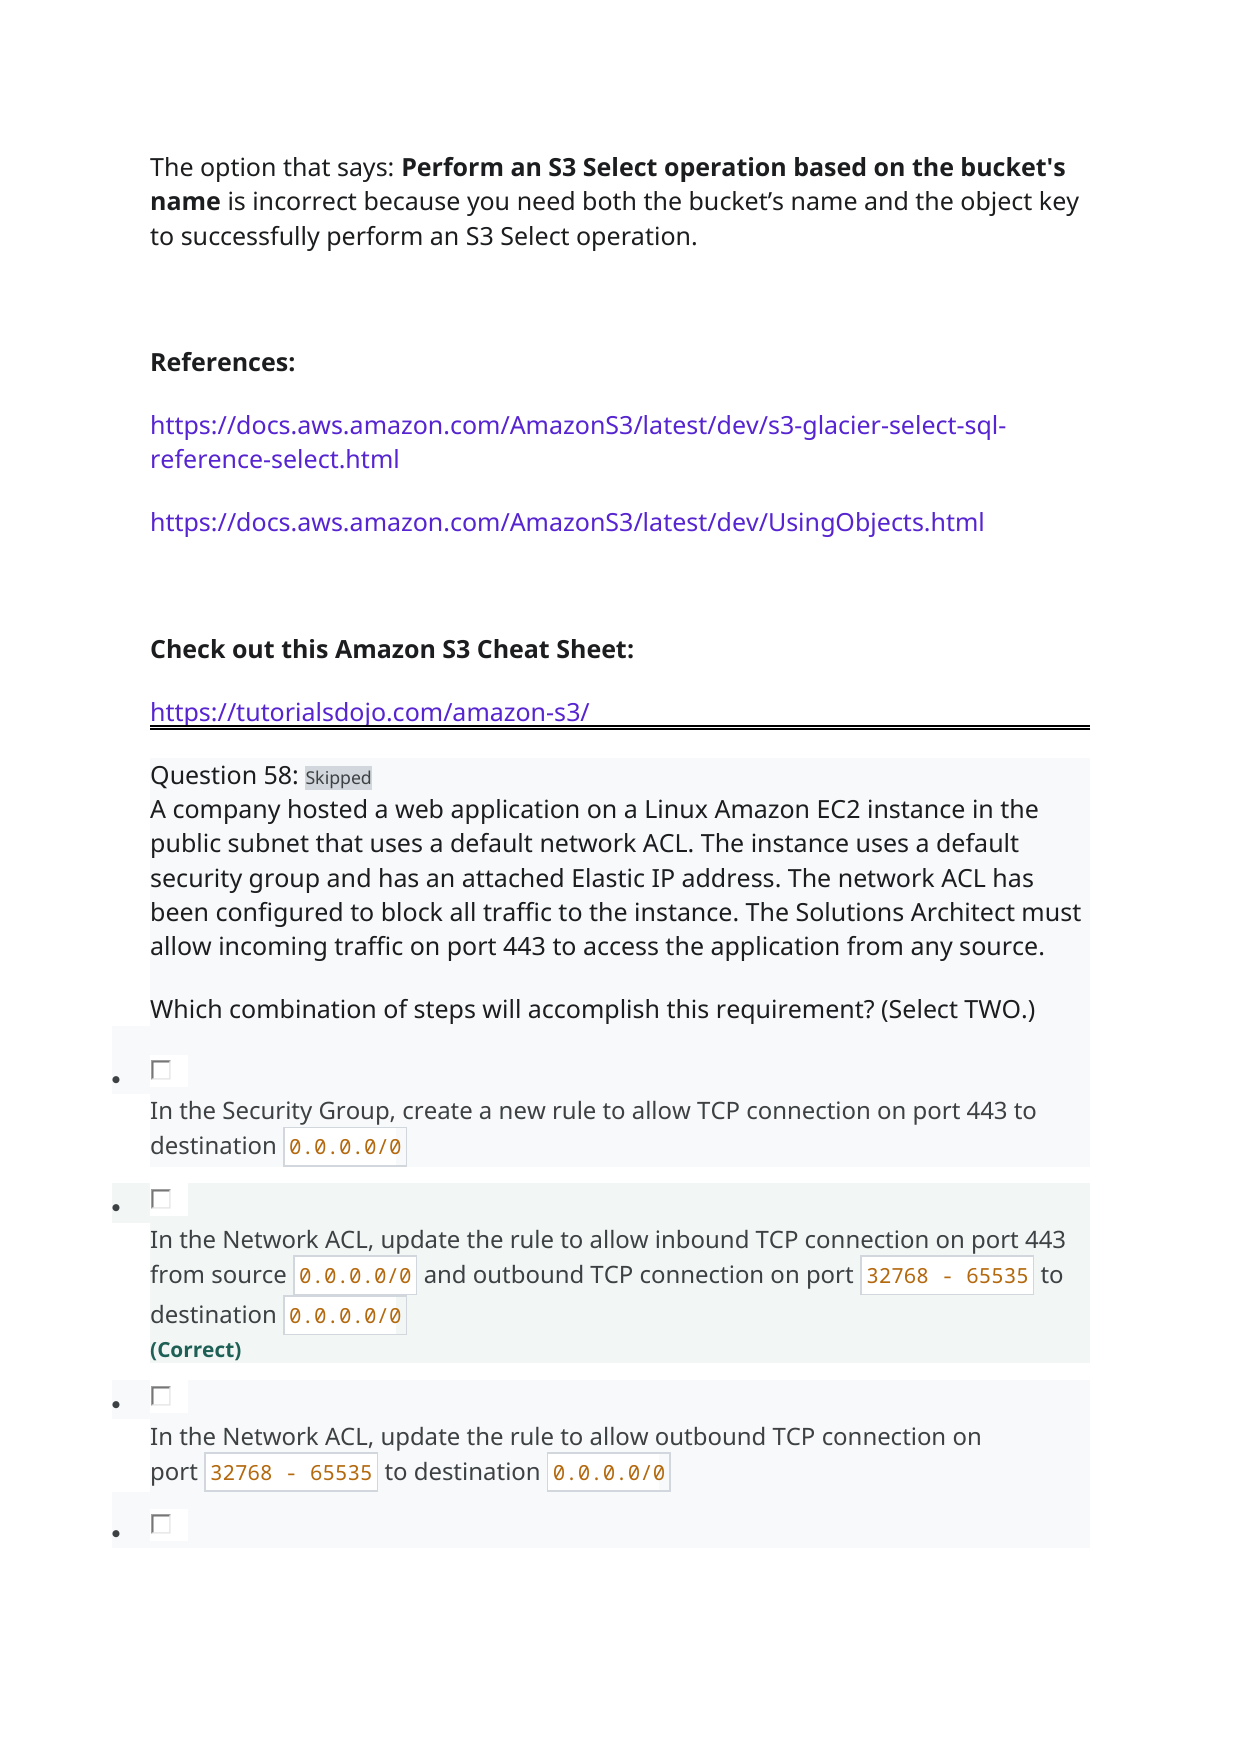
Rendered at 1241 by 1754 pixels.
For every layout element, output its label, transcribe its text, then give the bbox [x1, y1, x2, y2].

text Question 58: Skipped [150, 758, 1090, 792]
text Check out this Amazon S3 Cheat Sheet: [150, 632, 1090, 666]
text Which combination of steps will accomplish this requirement? (Select TWO.) [150, 992, 1090, 1026]
text https://docs.aws.amazon.com/AmazonS3/latest/dev/s3-glacier-select-sql-reference-select.html [150, 408, 1090, 476]
text (Correct) [150, 1335, 1090, 1363]
text The option that says: Perform an S3 Select operation based on the bucket's name is incorrect because you need both the bucket’s name and the object key to successfully perform an S3 Select operation. [150, 150, 1090, 252]
text In the Network ACL, update the rule to allow inbound TCP connection on port 443 from source 0.0.0.0/0 and outbound TCP connection on port 32768 - 65535 to destination 0.0.0.0/0 [150, 1223, 1090, 1335]
list ​ [112, 1055, 1090, 1094]
text References: [150, 344, 1090, 379]
text In the Security Group, create a new rule to allow TCP connection on port 443 to destination 0.0.0.0/0 [150, 1094, 1090, 1167]
text A company hosted a web application on a Linux Amazon EC2 instance in the public subnet that uses a default network ACL. The instance uses a default security group and has an attached Elastic IP address. The network ACL has been configured to block all traffic to the instance. The Solutions Architect must allow incoming traffic on port 443 to access the application from any source. [150, 792, 1090, 962]
list ​ [112, 1509, 1090, 1548]
text https://docs.aws.amazon.com/AmazonS3/latest/dev/UsingObjects.html [150, 505, 1090, 539]
text https://tutorialsdojo.com/amazon-s3/ [150, 695, 1090, 725]
list ​ [112, 1183, 1090, 1223]
list ​ [112, 1380, 1090, 1419]
text In the Network ACL, update the rule to allow outbound TCP connection on port 32768 - 65535 to destination 0.0.0.0/0 [150, 1419, 1090, 1492]
